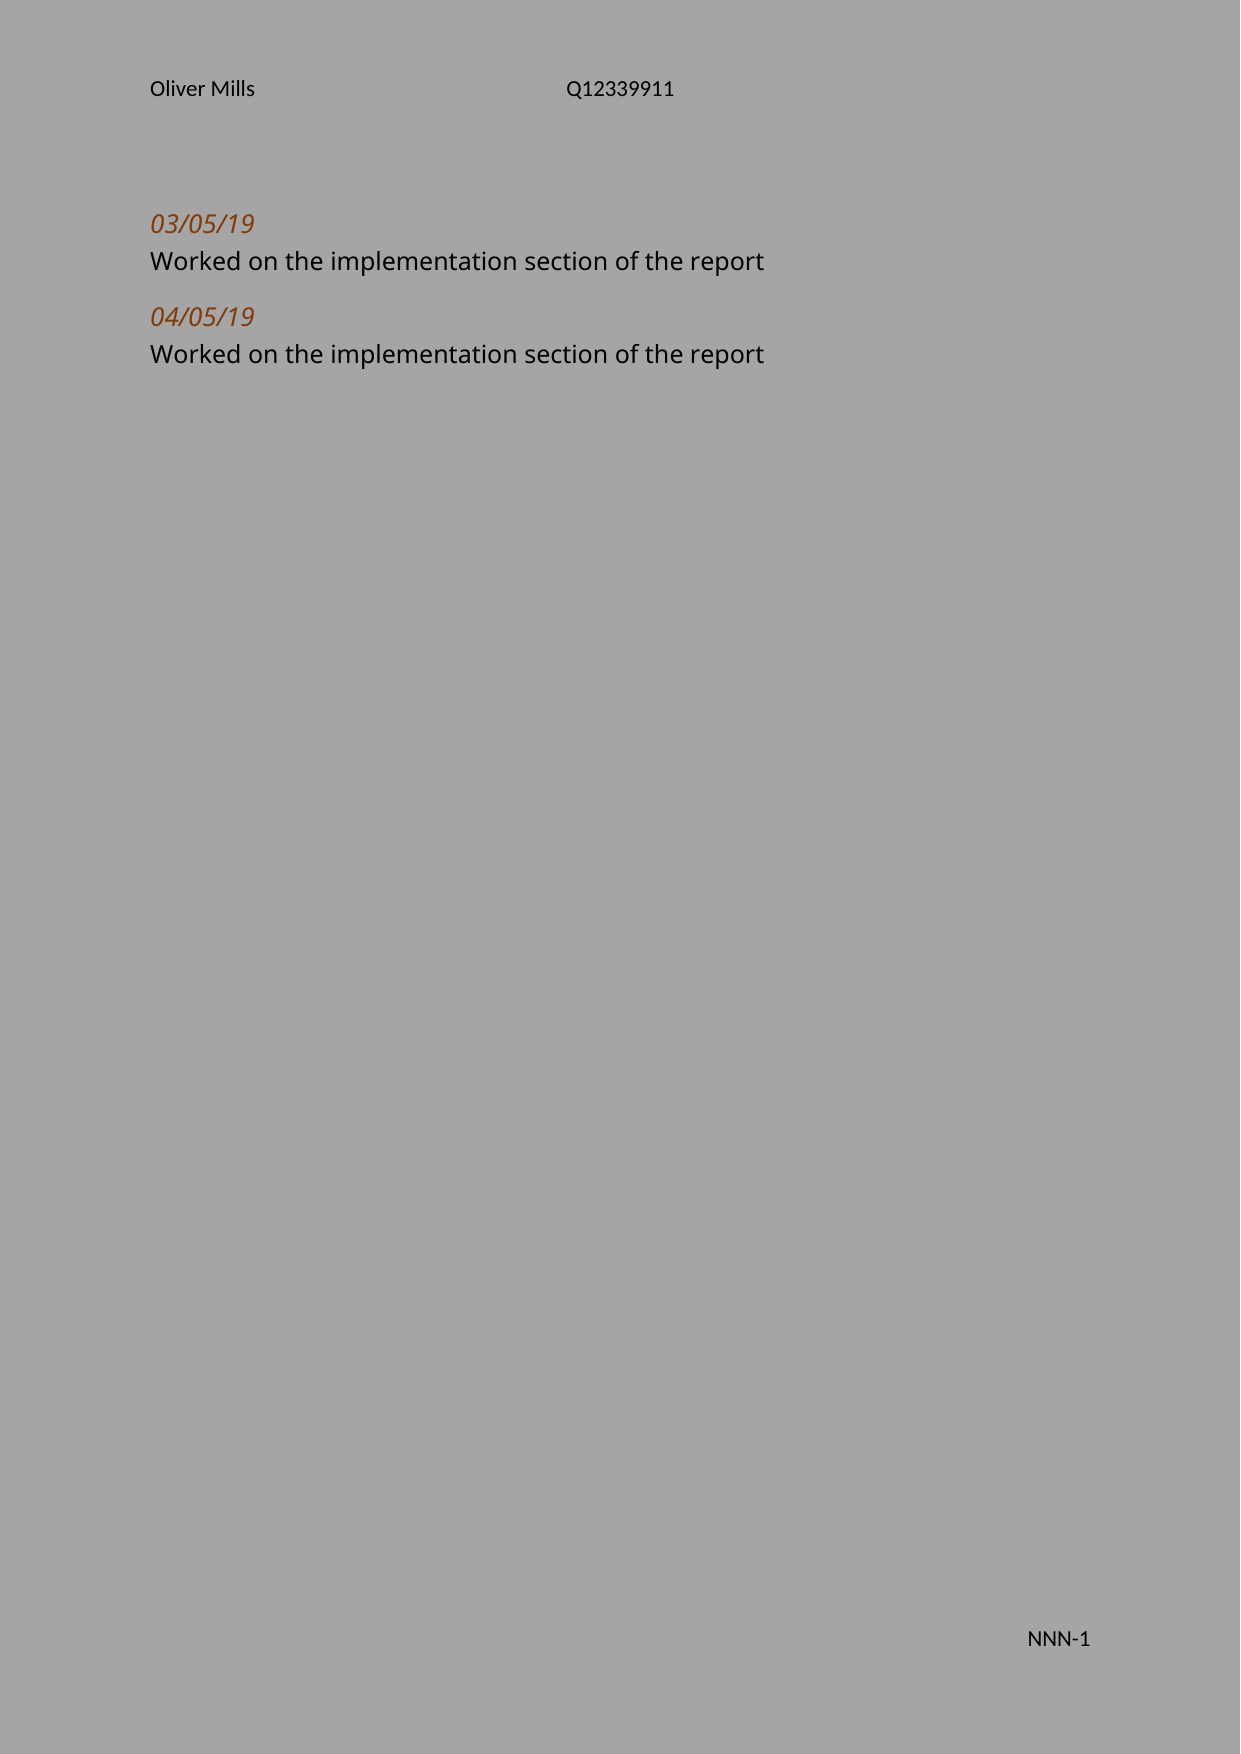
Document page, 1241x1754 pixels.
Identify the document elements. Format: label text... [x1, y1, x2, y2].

subtitle 04/05/19 [150, 299, 1090, 334]
subtitle 03/05/19 [150, 205, 1090, 241]
text Worked on the implementation section of the report [150, 337, 1090, 371]
text Worked on the implementation section of the report [150, 243, 1090, 278]
